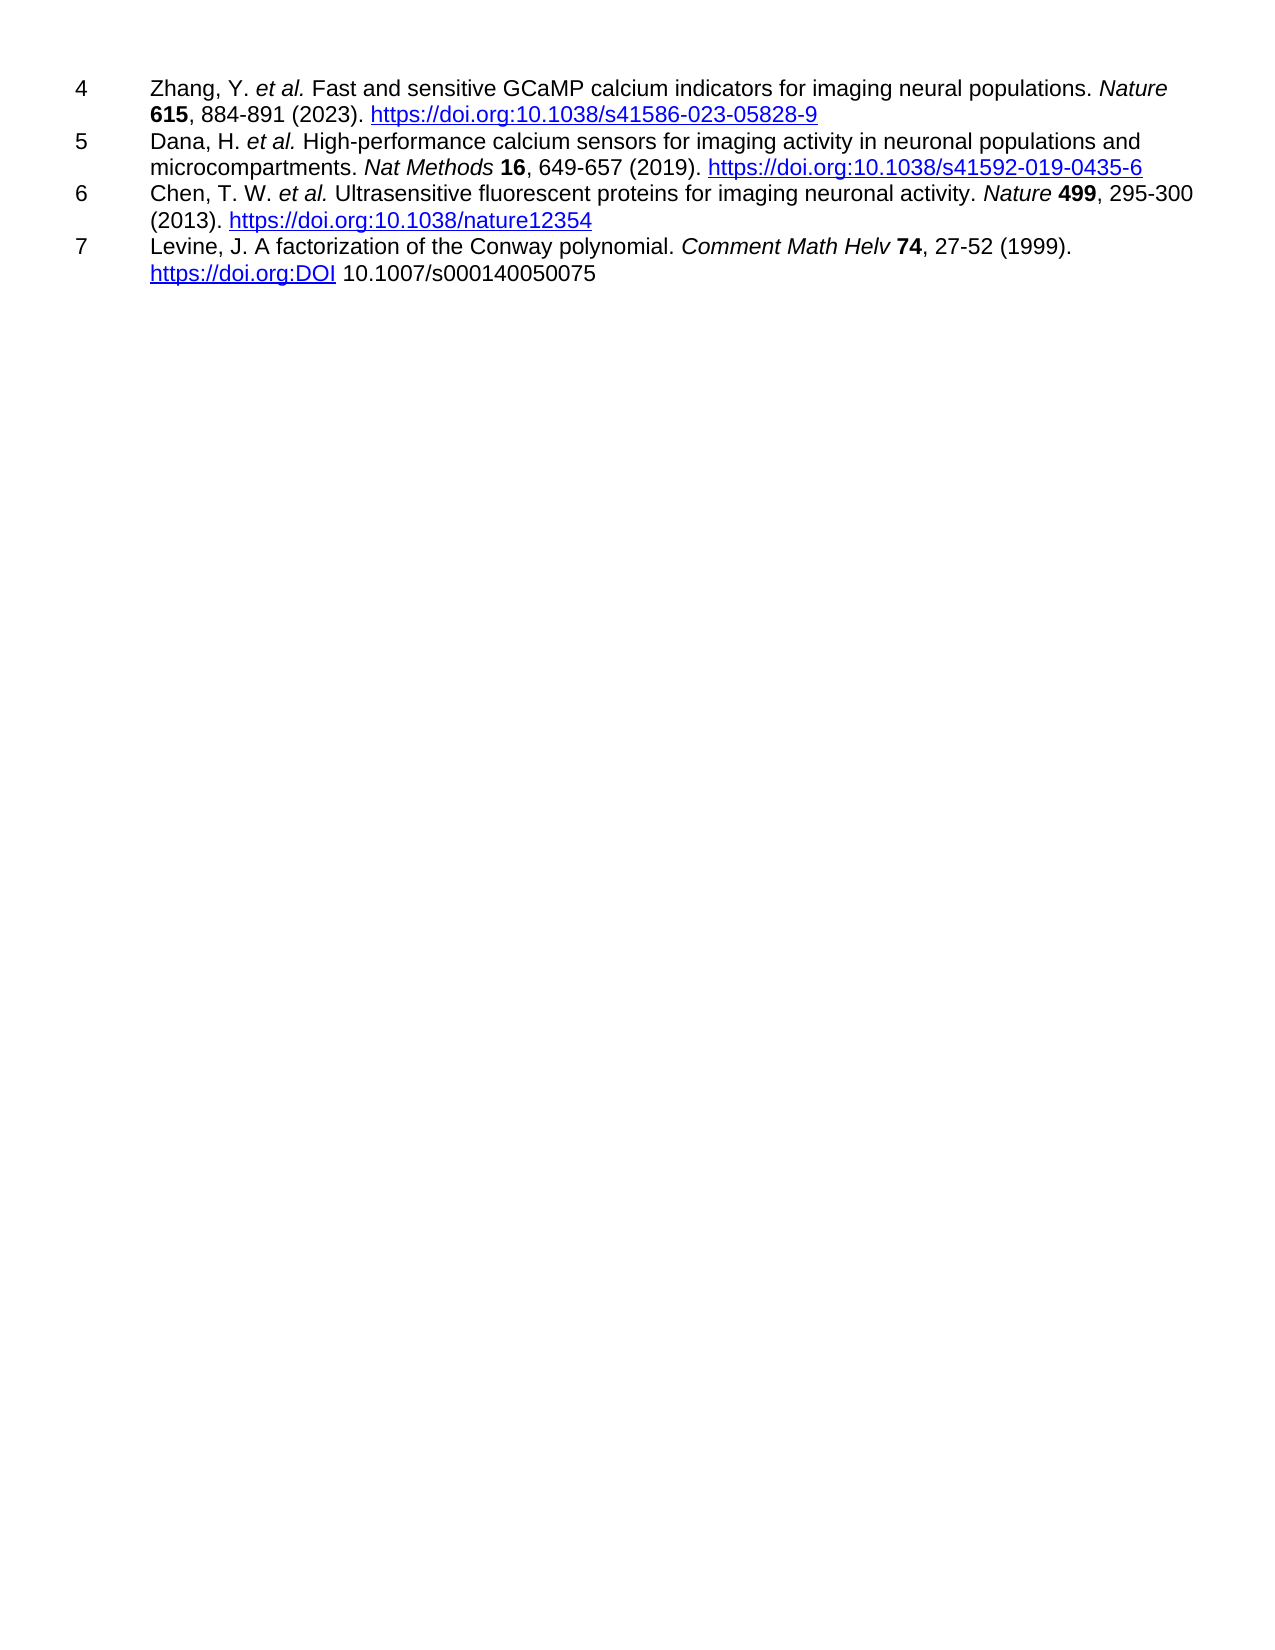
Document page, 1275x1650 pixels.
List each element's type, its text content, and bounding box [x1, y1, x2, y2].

text 6 Chen, T. W. et al. Ultrasensitive fluorescent proteins for imaging neuronal activity. Nature 499, 295-300 (2013). https://doi.org:10.1038/nature12354 [75, 180, 1200, 233]
text 4 Zhang, Y. et al. Fast and sensitive GCaMP calcium indicators for imaging neural populations. Nature 615, 884-891 (2023). https://doi.org:10.1038/s41586-023-05828-9 [75, 75, 1200, 128]
text 5 Dana, H. et al. High-performance calcium sensors for imaging activity in neuronal populations and microcompartments. Nat Methods 16, 649-657 (2019). https://doi.org:10.1038/s41592-019-0435-6 [75, 128, 1200, 180]
text 7 Levine, J. A factorization of the Conway polynomial. Comment Math Helv 74, 27-52 (1999). https://doi.org:DOI 10.1007/s000140050075 [75, 233, 1200, 286]
